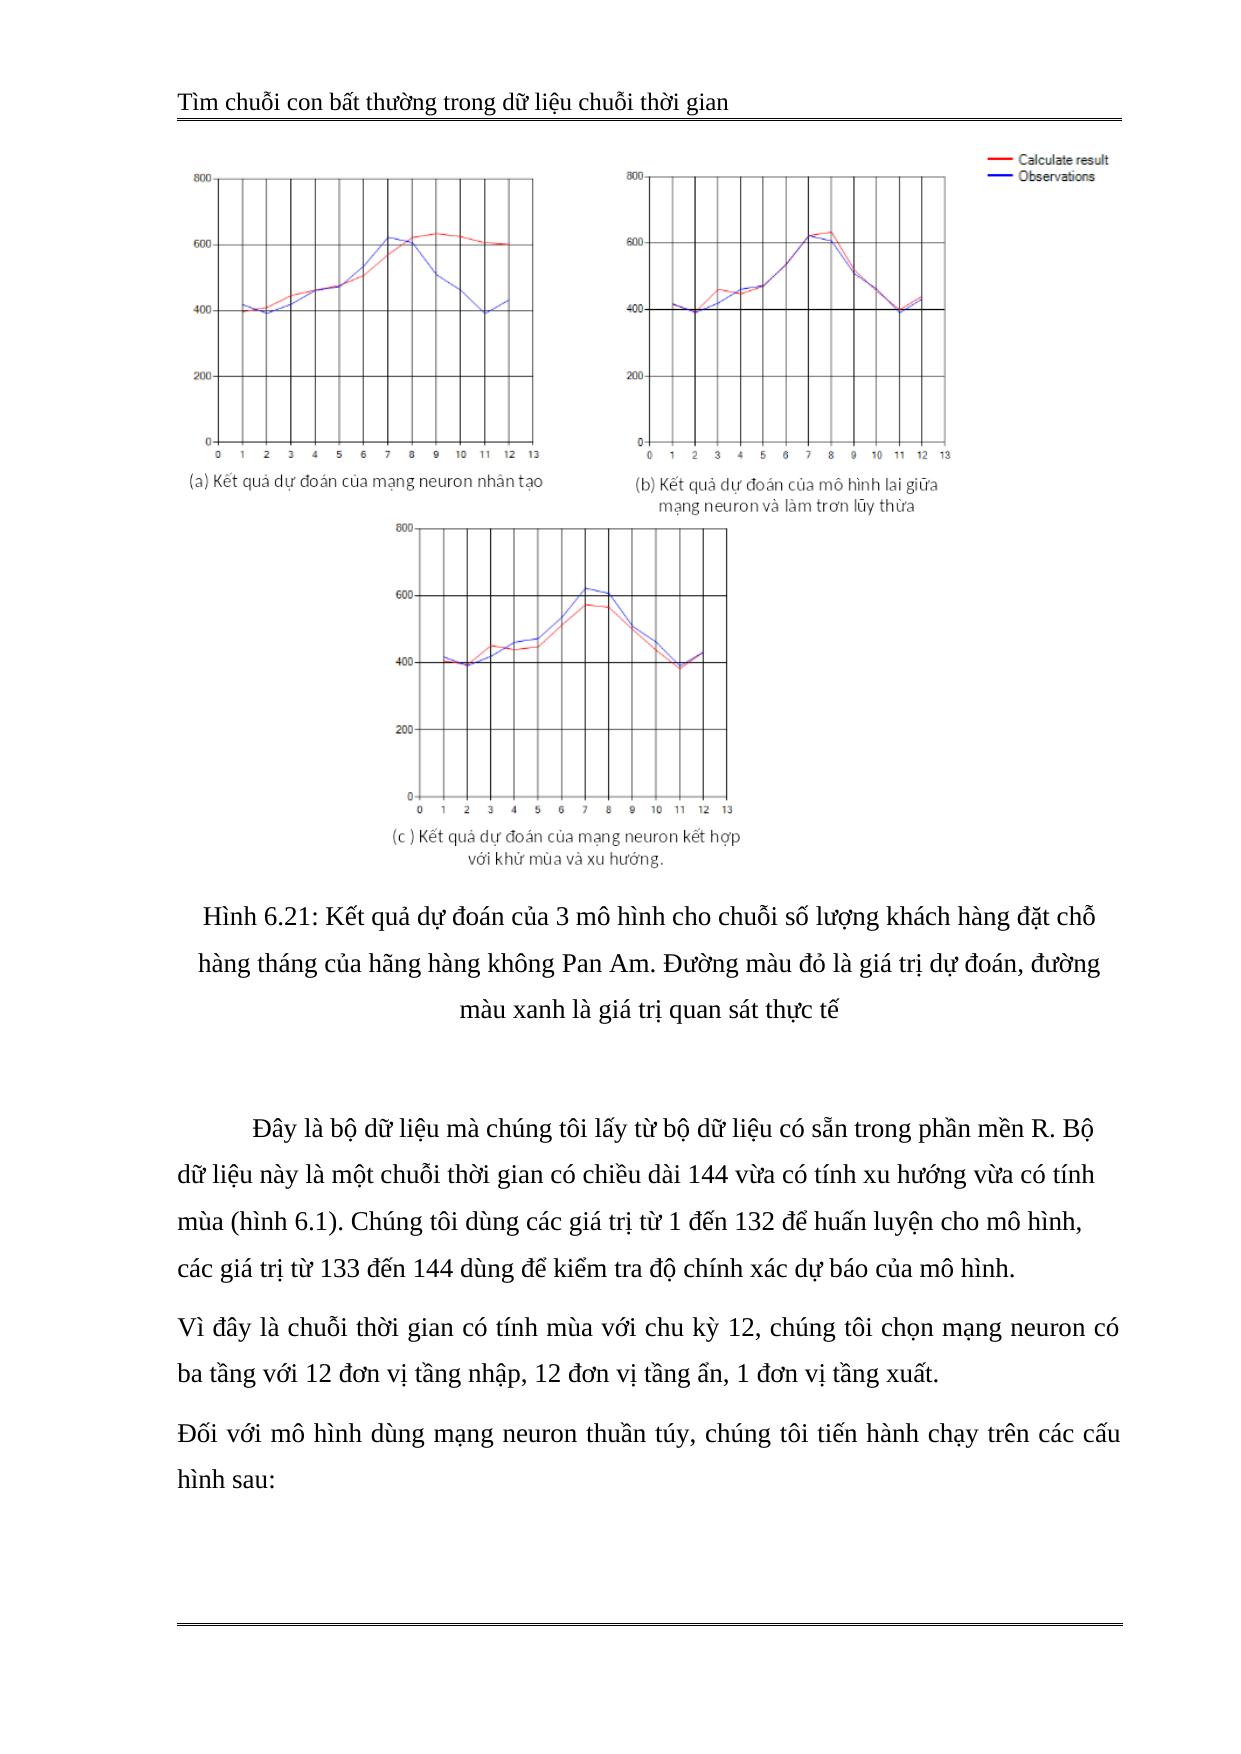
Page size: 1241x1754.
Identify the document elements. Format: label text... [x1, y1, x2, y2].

text Đây là bộ dữ liệu mà chúng tôi lấy từ bộ dữ liệu có sẵn trong phần mền R. Bộ dữ liệu này là một chuỗi thời gian có chiều dài 144 vừa có tính xu hướng vừa có tính mùa (hình 6.1). Chúng tôi dùng các giá trị từ 1 đến 132 để huấn luyện cho mô hình, các giá trị từ 133 đến 144 dùng để kiểm tra độ chính xác dự báo của mô hình. [177, 1112, 1122, 1283]
text Vì đây là chuỗi thời gian có tính mùa với chu kỳ 12, chúng tôi chọn mạng neuron có ba tầng với 12 đơn vị tầng nhập, 12 đơn vị tầng ẩn, 1 đơn vị tầng xuất. [177, 1311, 1122, 1389]
text Đối với mô hình dùng mạng neuron thuần túy, chúng tôi tiến hành chạy trên các cấu hình sau: [177, 1417, 1122, 1494]
